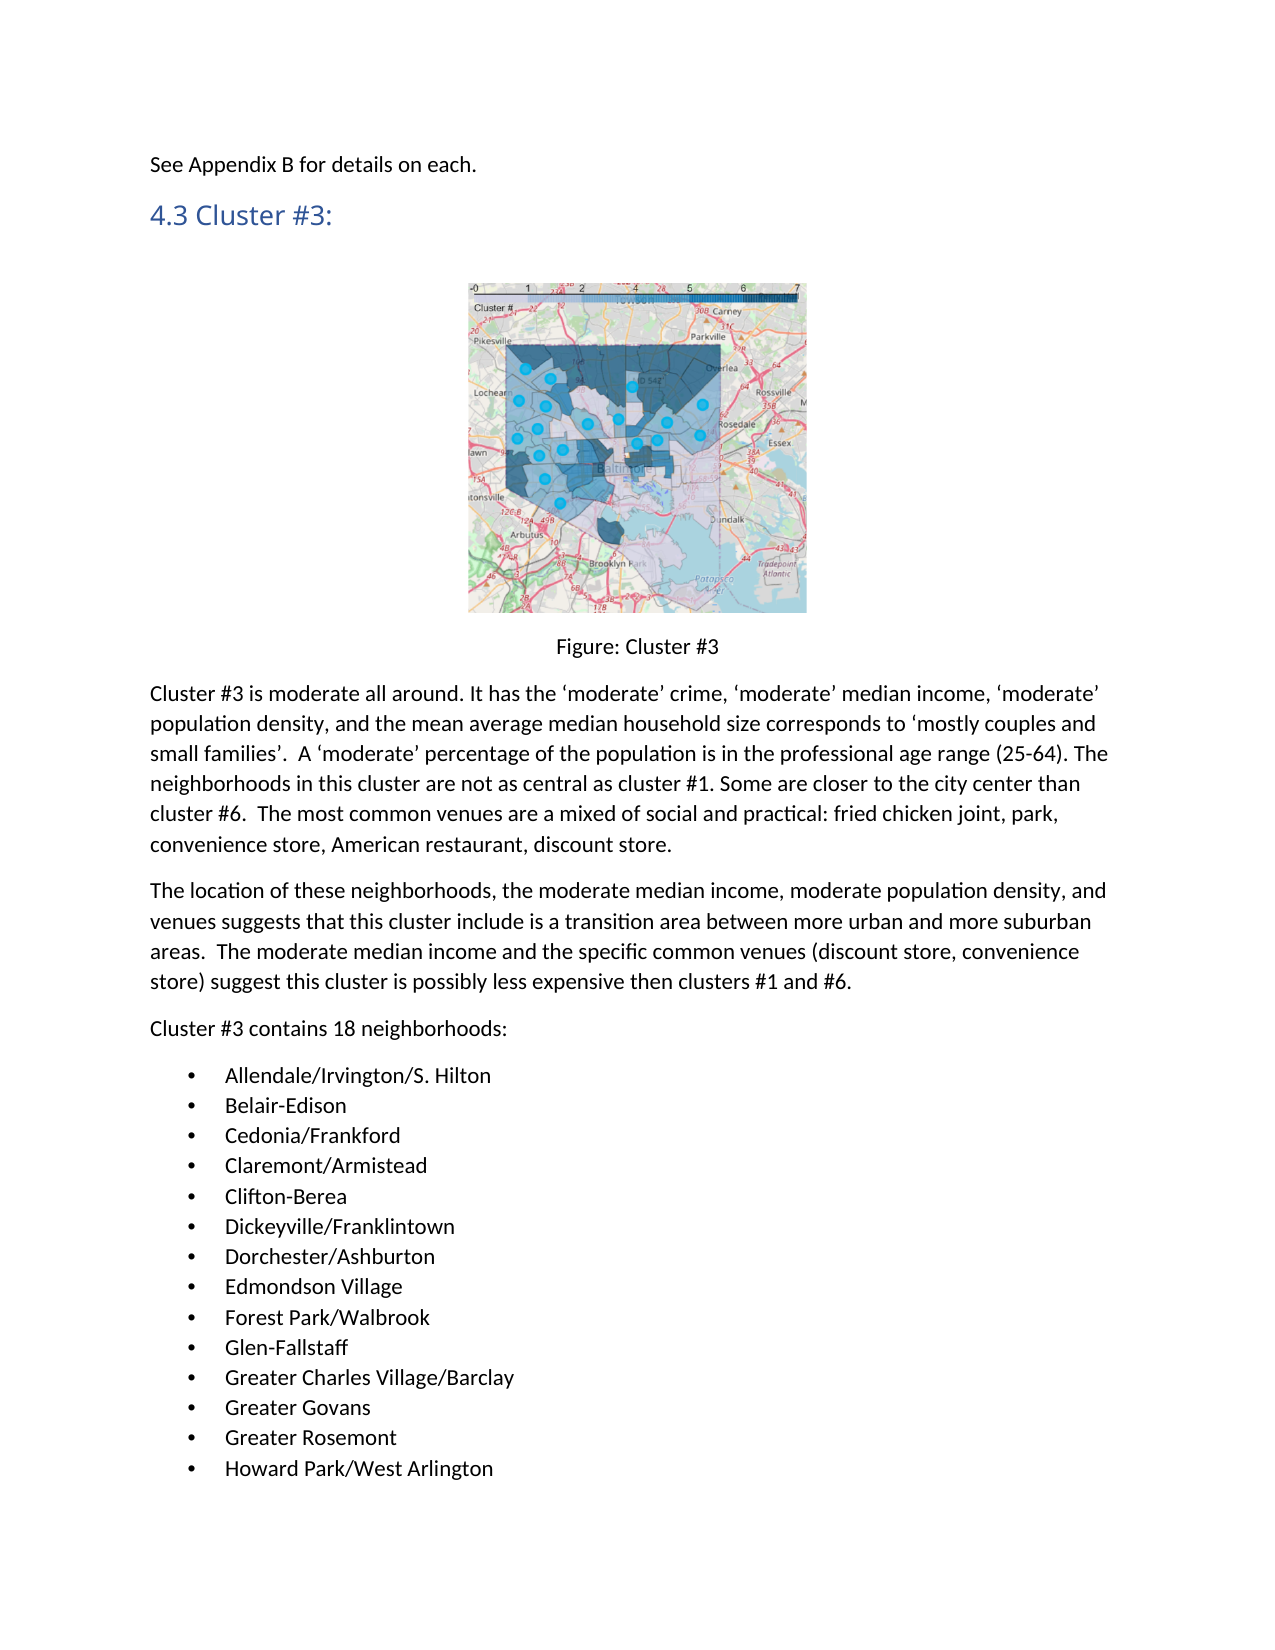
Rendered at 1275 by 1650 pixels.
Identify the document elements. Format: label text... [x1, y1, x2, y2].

list Clifton-Berea [187, 1182, 1125, 1210]
list Edmondson Village [187, 1272, 1125, 1301]
list Dorchester/Ashburton [187, 1242, 1125, 1270]
text See Appendix B for details on each. [150, 150, 1125, 178]
list Allendale/Irvington/S. Hilton [187, 1061, 1125, 1089]
list Howard Park/West Arlington [187, 1454, 1125, 1482]
subtitle 4.3 Cluster #3: [150, 197, 1125, 234]
text Figure: Cluster #3 [150, 632, 1125, 660]
list Dickeyville/Franklintown [187, 1212, 1125, 1240]
list Forest Park/Walbrook [187, 1303, 1125, 1331]
list Greater Charles Village/Barclay [187, 1363, 1125, 1391]
picture [468, 283, 807, 613]
text Cluster #3 contains 18 neighborhoods: [150, 1014, 1125, 1042]
list Claremont/Armistead [187, 1152, 1125, 1180]
list Cedonia/Frankford [187, 1121, 1125, 1149]
list Glen-Fallstaff [187, 1333, 1125, 1361]
text The location of these neighborhoods, the moderate median income, moderate population density, and venues suggests that this cluster include is a transition area between more urban and more suburban areas. The moderate median income and the specific common venues (discount store, convenience store) suggest this cluster is possibly less expensive then clusters #1 and #6. [150, 877, 1125, 995]
list Greater Rosemont [187, 1423, 1125, 1452]
list Belair-Edison [187, 1091, 1125, 1119]
list Greater Govans [187, 1393, 1125, 1421]
text Cluster #3 is moderate all around. It has the ‘moderate’ crime, ‘moderate’ median income, ‘moderate’ population density, and the mean average median household size corresponds to ‘mostly couples and small families’. A ‘moderate’ percentage of the population is in the professional age range (25-64). The neighborhoods in this cluster are not as central as cluster #1. Some are closer to the city center than cluster #6. The most common venues are a mixed of social and practical: fried chicken joint, park, convenience store, American restaurant, discount store. [150, 679, 1125, 858]
